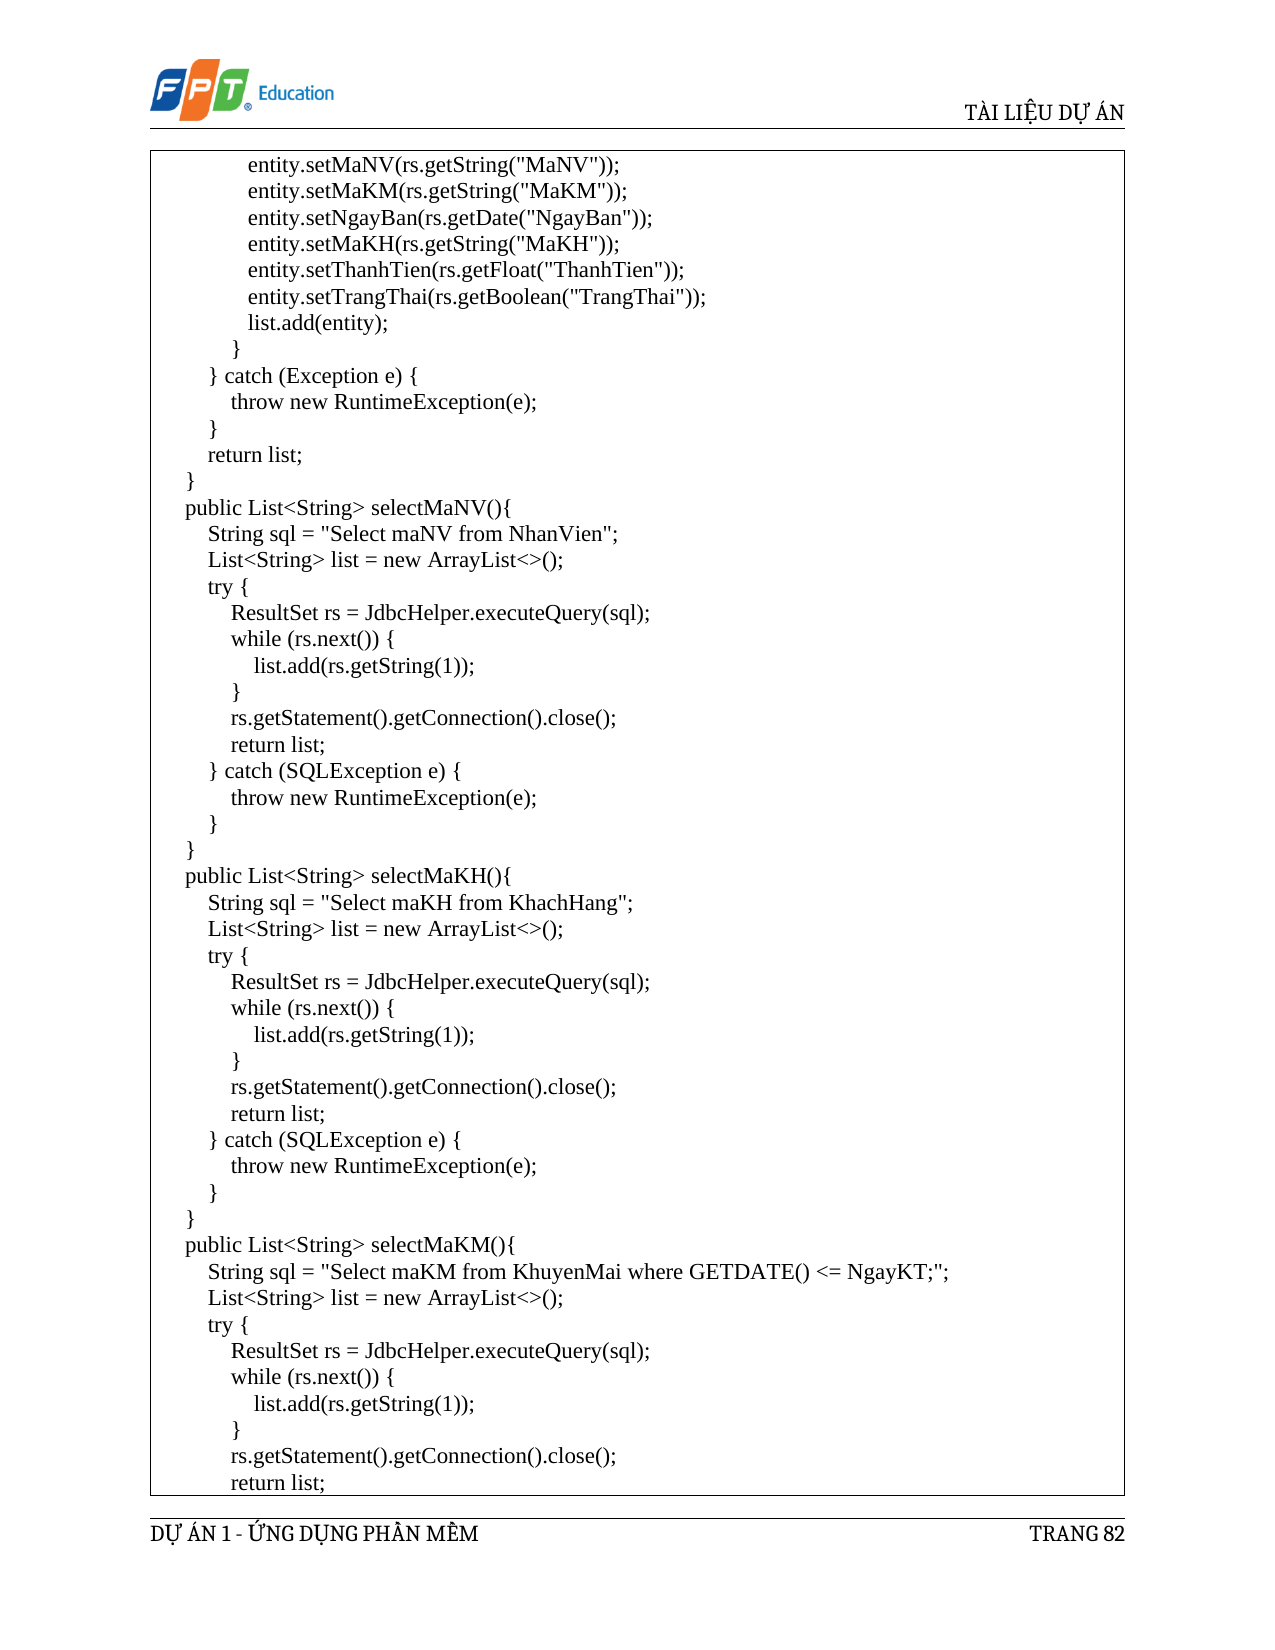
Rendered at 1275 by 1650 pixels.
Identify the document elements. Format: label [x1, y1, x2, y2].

picture [150, 59, 336, 121]
table_header [151, 151, 1124, 1495]
